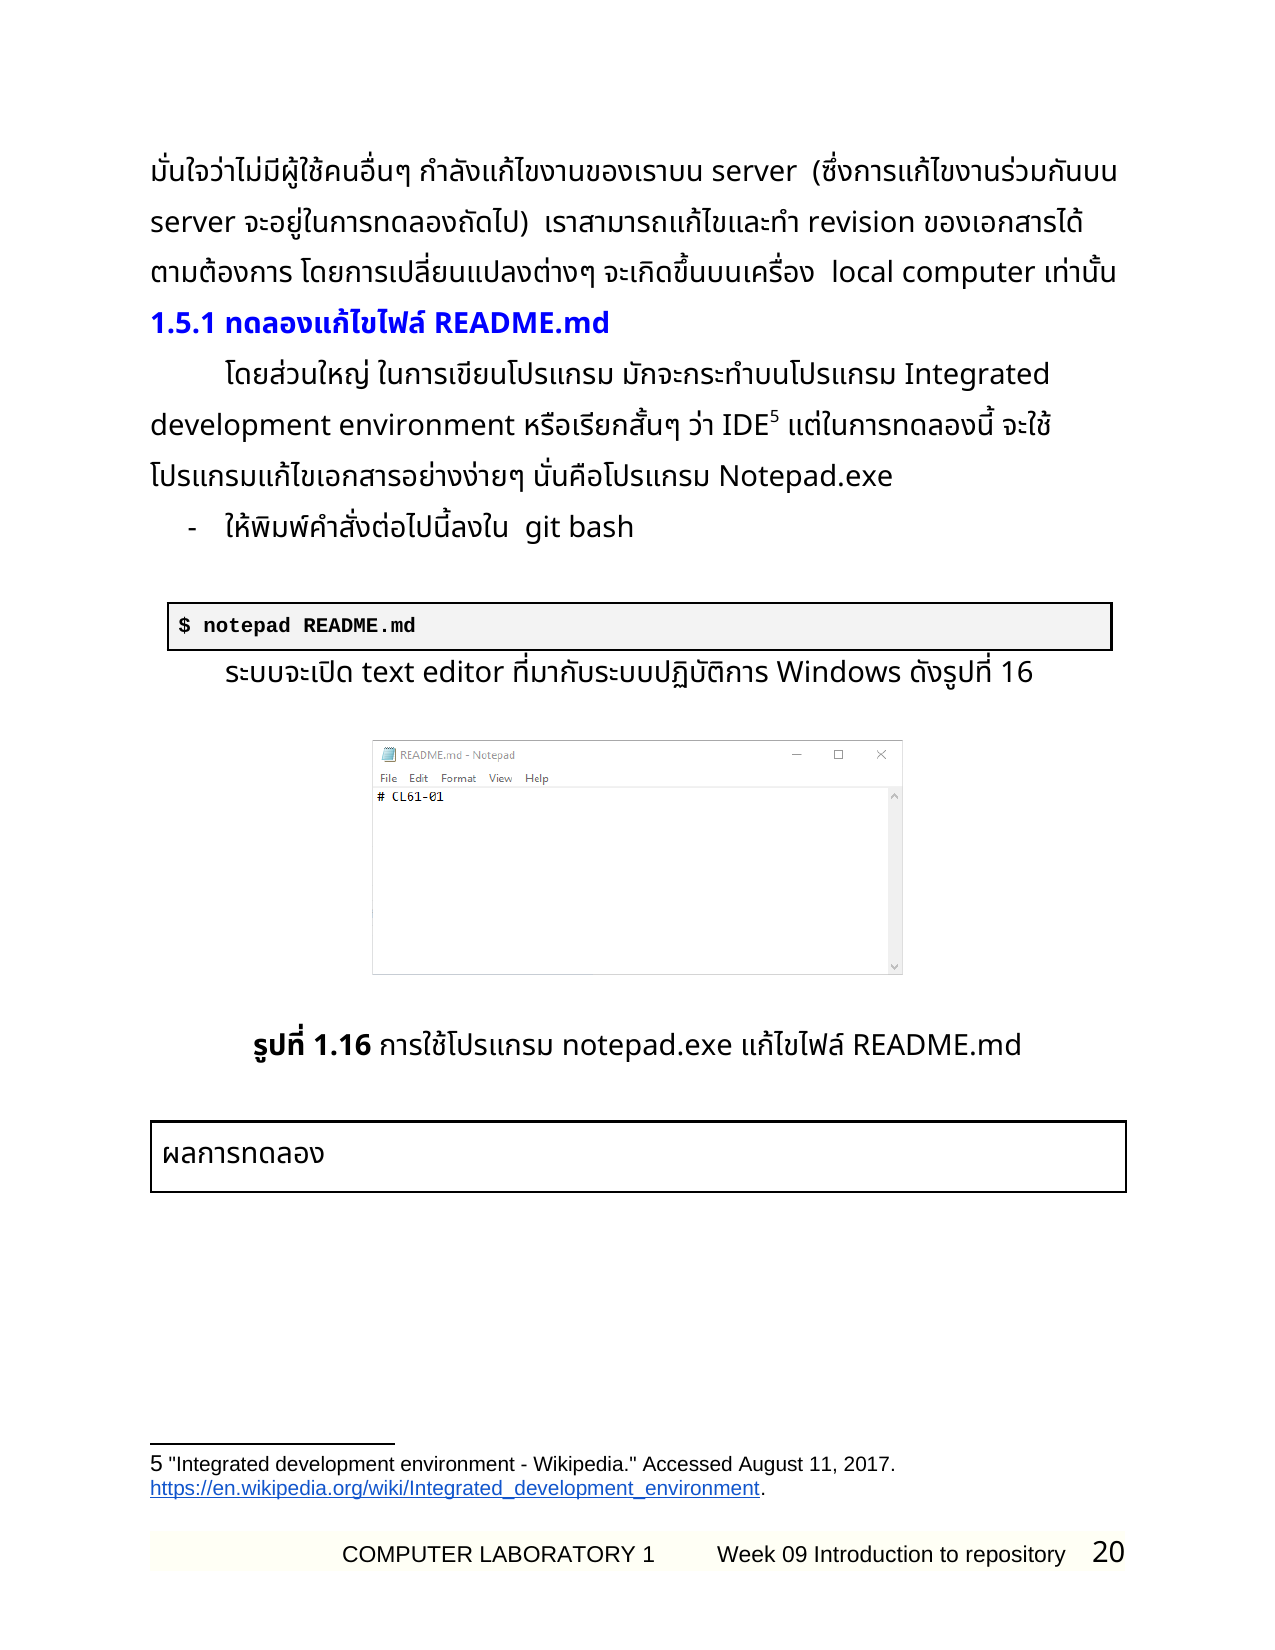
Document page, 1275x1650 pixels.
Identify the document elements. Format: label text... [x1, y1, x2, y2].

table_header ผลการทดลอง [152, 1123, 1125, 1191]
picture [372, 740, 903, 975]
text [150, 150, 1125, 296]
text โดยส่วนใหญ่ ในการเขียนโปรแกรม มักจะกระทำบนโปรแกรม Integrated development environment หรือเรียกสั้นๆ ว่า IDE แต่ในการทดลองนี้ จะใช้โปรแกรมแก้ไขเอกสารอย่างง่ายๆ นั่นคือโปรแกรม Notepad.exe [150, 353, 1125, 499]
text ระบบจะเปิด text editor ที่มากับระบบปฏิบัติการ Windows ดังรูปที่ 16 [150, 651, 1125, 695]
list ให้พิมพ์คำสั่งต่อไปนี้ลงใน git bash [187, 506, 1125, 550]
table_header $ notepad README.md [169, 604, 1110, 649]
text รูปที่ 1.16 การใช้โปรแกรม notepad.exe แก้ไขไฟล์ README.md [150, 1024, 1125, 1068]
text 1.5.1 ทดลองแก้ไขไฟล์ README.md [150, 302, 1125, 347]
